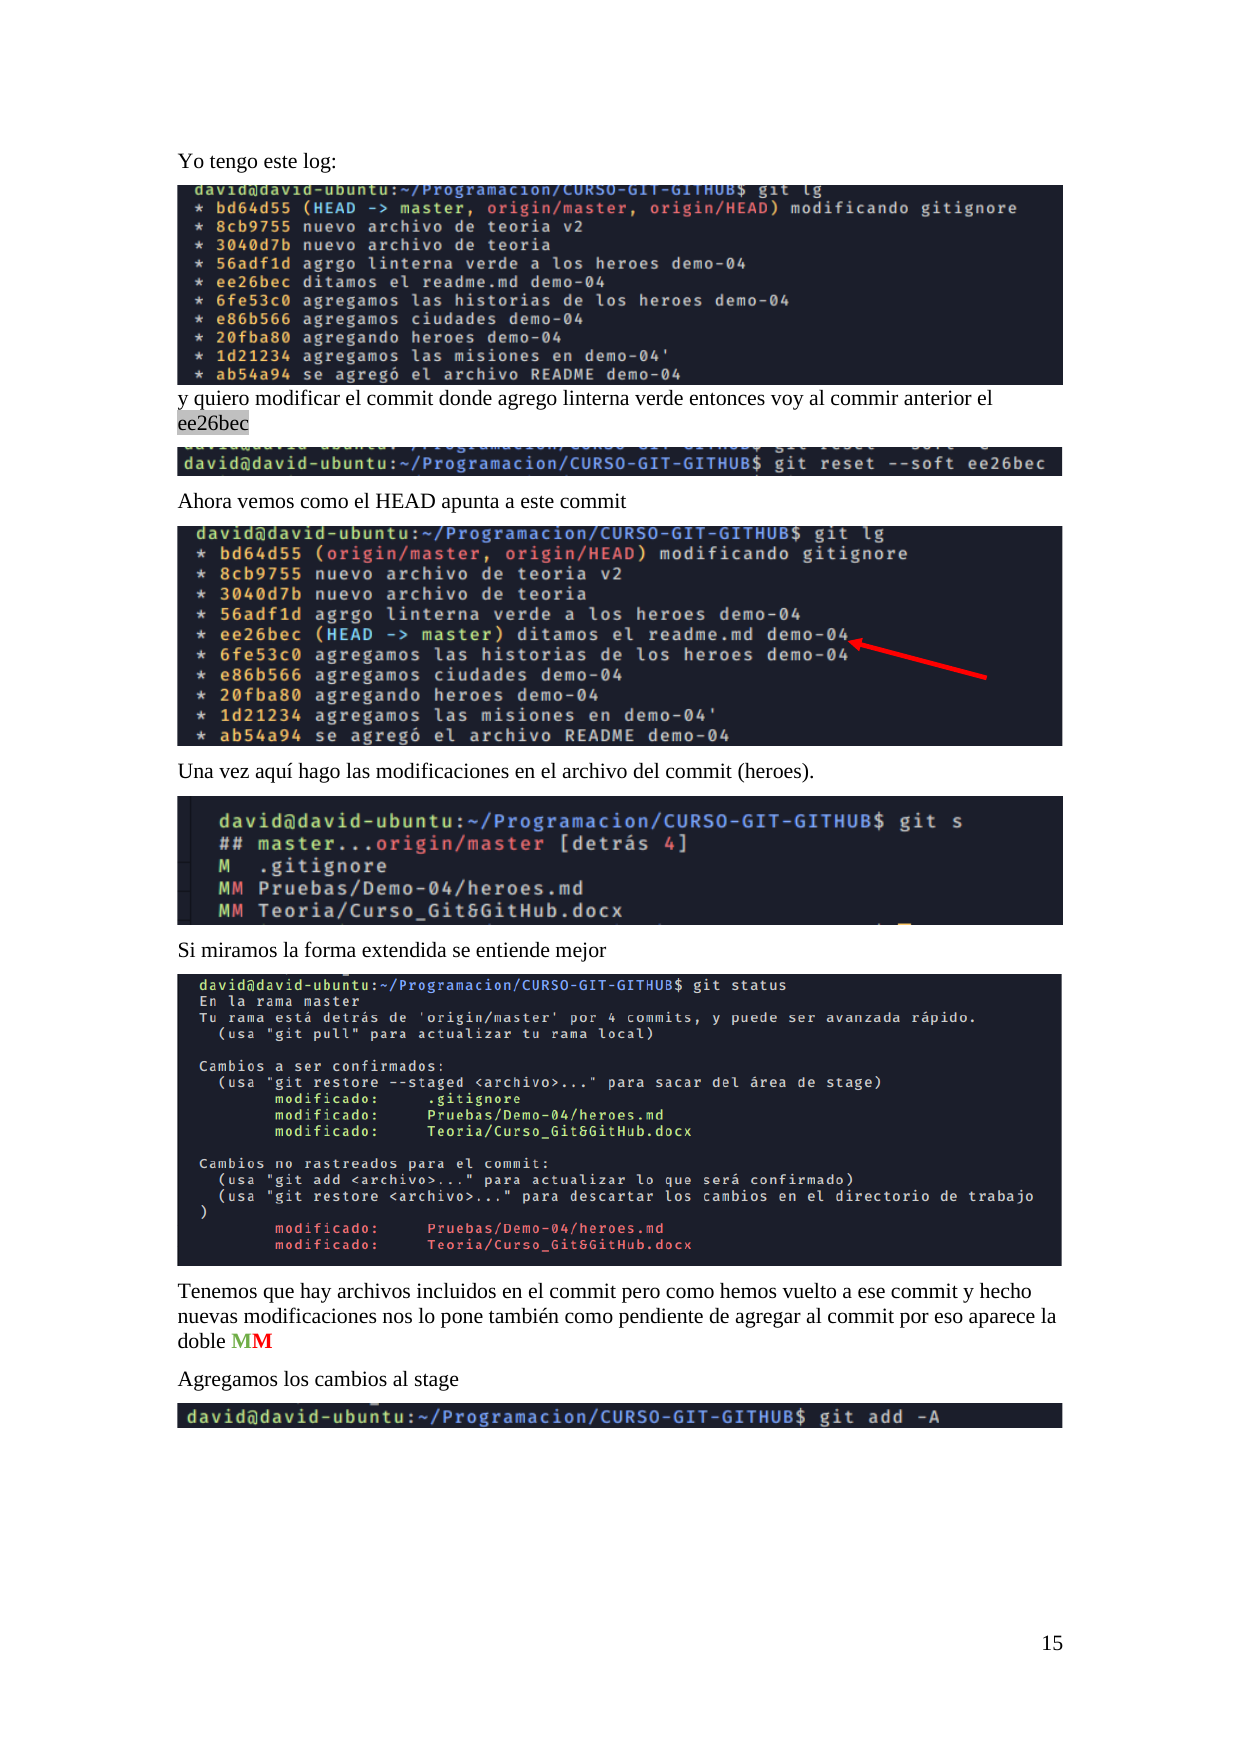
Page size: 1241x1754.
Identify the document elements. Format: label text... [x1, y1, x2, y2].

picture [177, 796, 1063, 925]
picture [177, 974, 1062, 1266]
picture [177, 185, 1063, 385]
text Ahora vemos como el HEAD apunta a este commit [177, 488, 1063, 514]
picture [177, 526, 1063, 746]
picture [177, 447, 1063, 476]
text y quiero modificar el commit donde agrego linterna verde entonces voy al commir anterior el ee26bec [177, 385, 1063, 435]
text Una vez aquí hago las modificaciones en el archivo del commit (heroes). [177, 758, 1063, 784]
text Si miramos la forma extendida se entiende mejor [177, 937, 1063, 962]
text Tenemos que hay archivos incluidos en el commit pero como hemos vuelto a ese commit y hecho nuevas modificaciones nos lo pone también como pendiente de agregar al commit por eso aparece la doble MM [177, 1278, 1063, 1353]
text Agregamos los cambios al stage [177, 1366, 1063, 1391]
picture [177, 1403, 1063, 1428]
text Yo tengo este log: [177, 148, 1063, 173]
